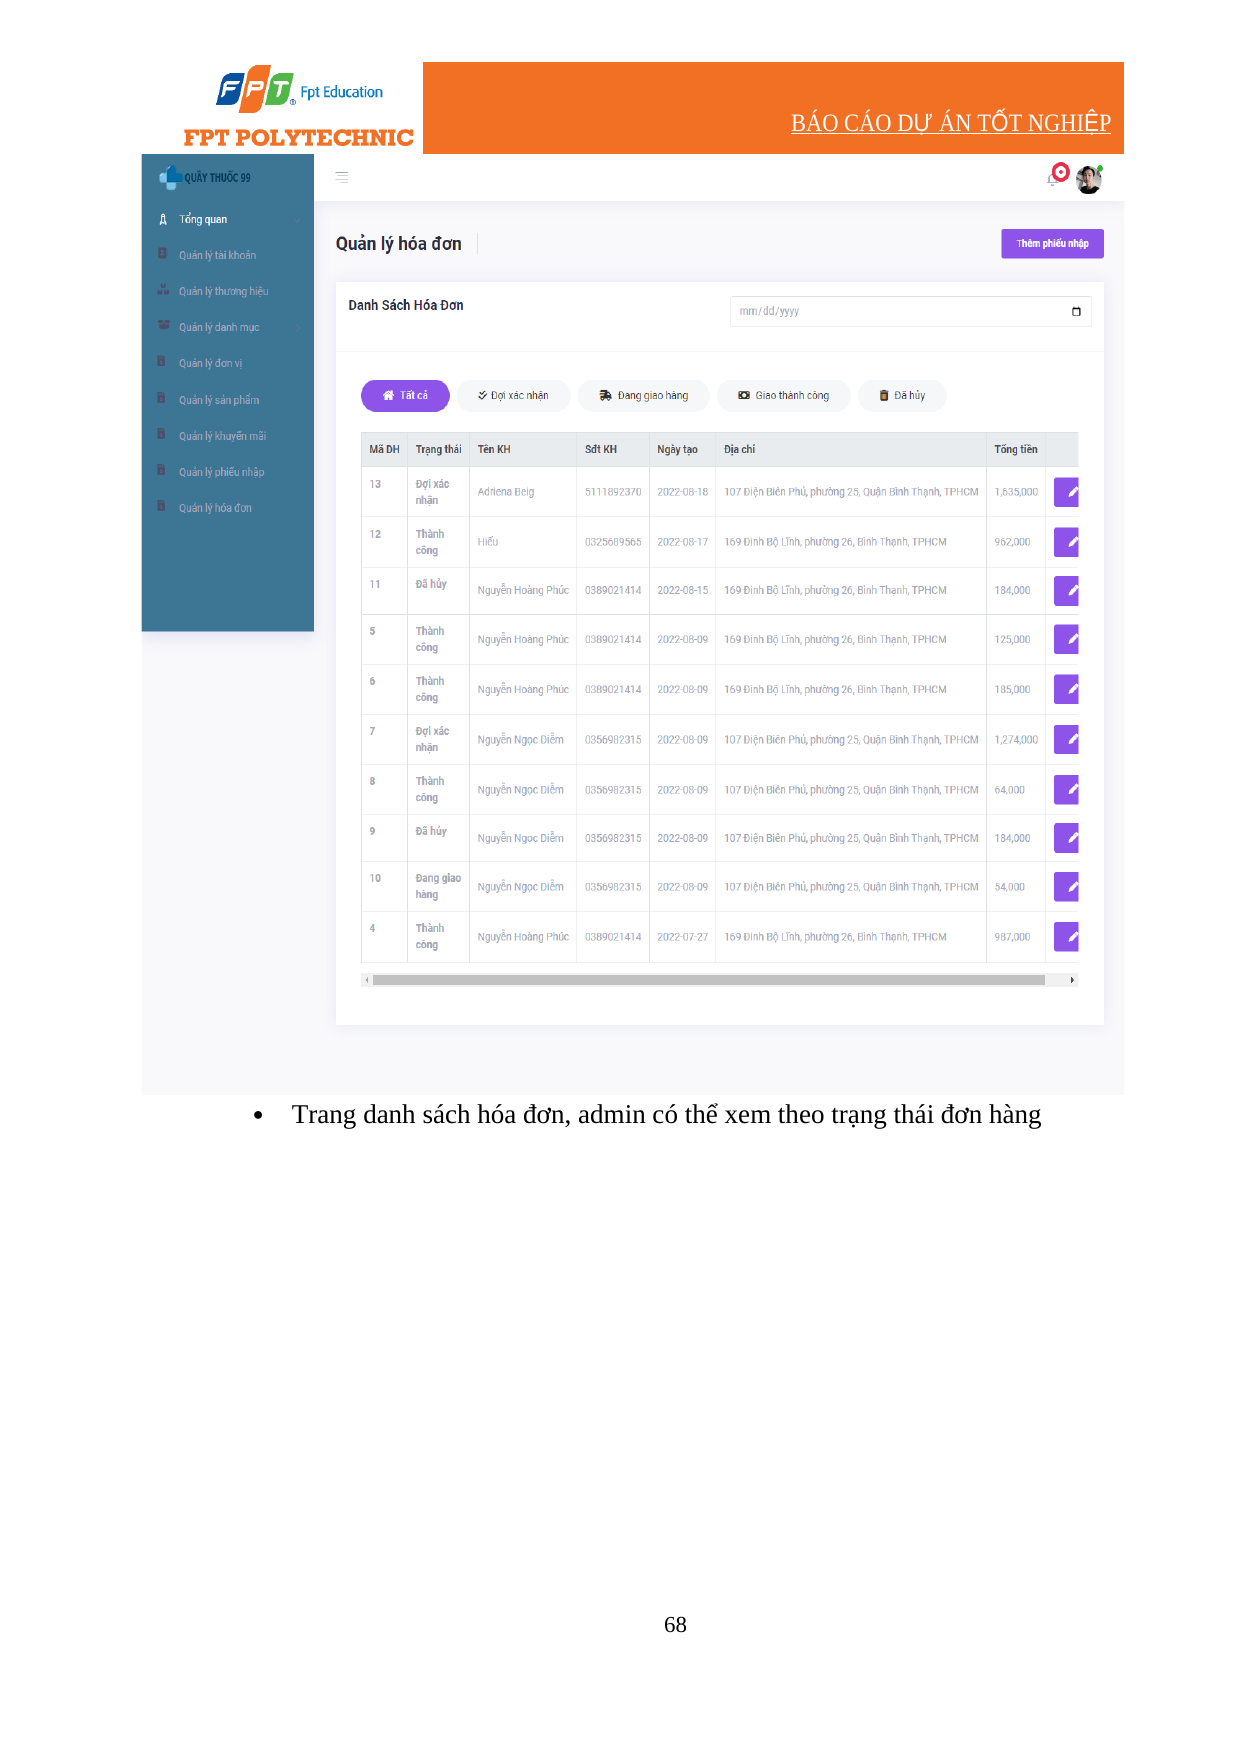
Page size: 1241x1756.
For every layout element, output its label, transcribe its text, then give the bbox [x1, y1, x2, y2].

picture [141, 154, 1125, 1095]
picture [184, 65, 414, 146]
list Trang danh sách hóa đơn, admin có thể xem theo trạng thái đơn hàng [254, 1098, 1209, 1129]
